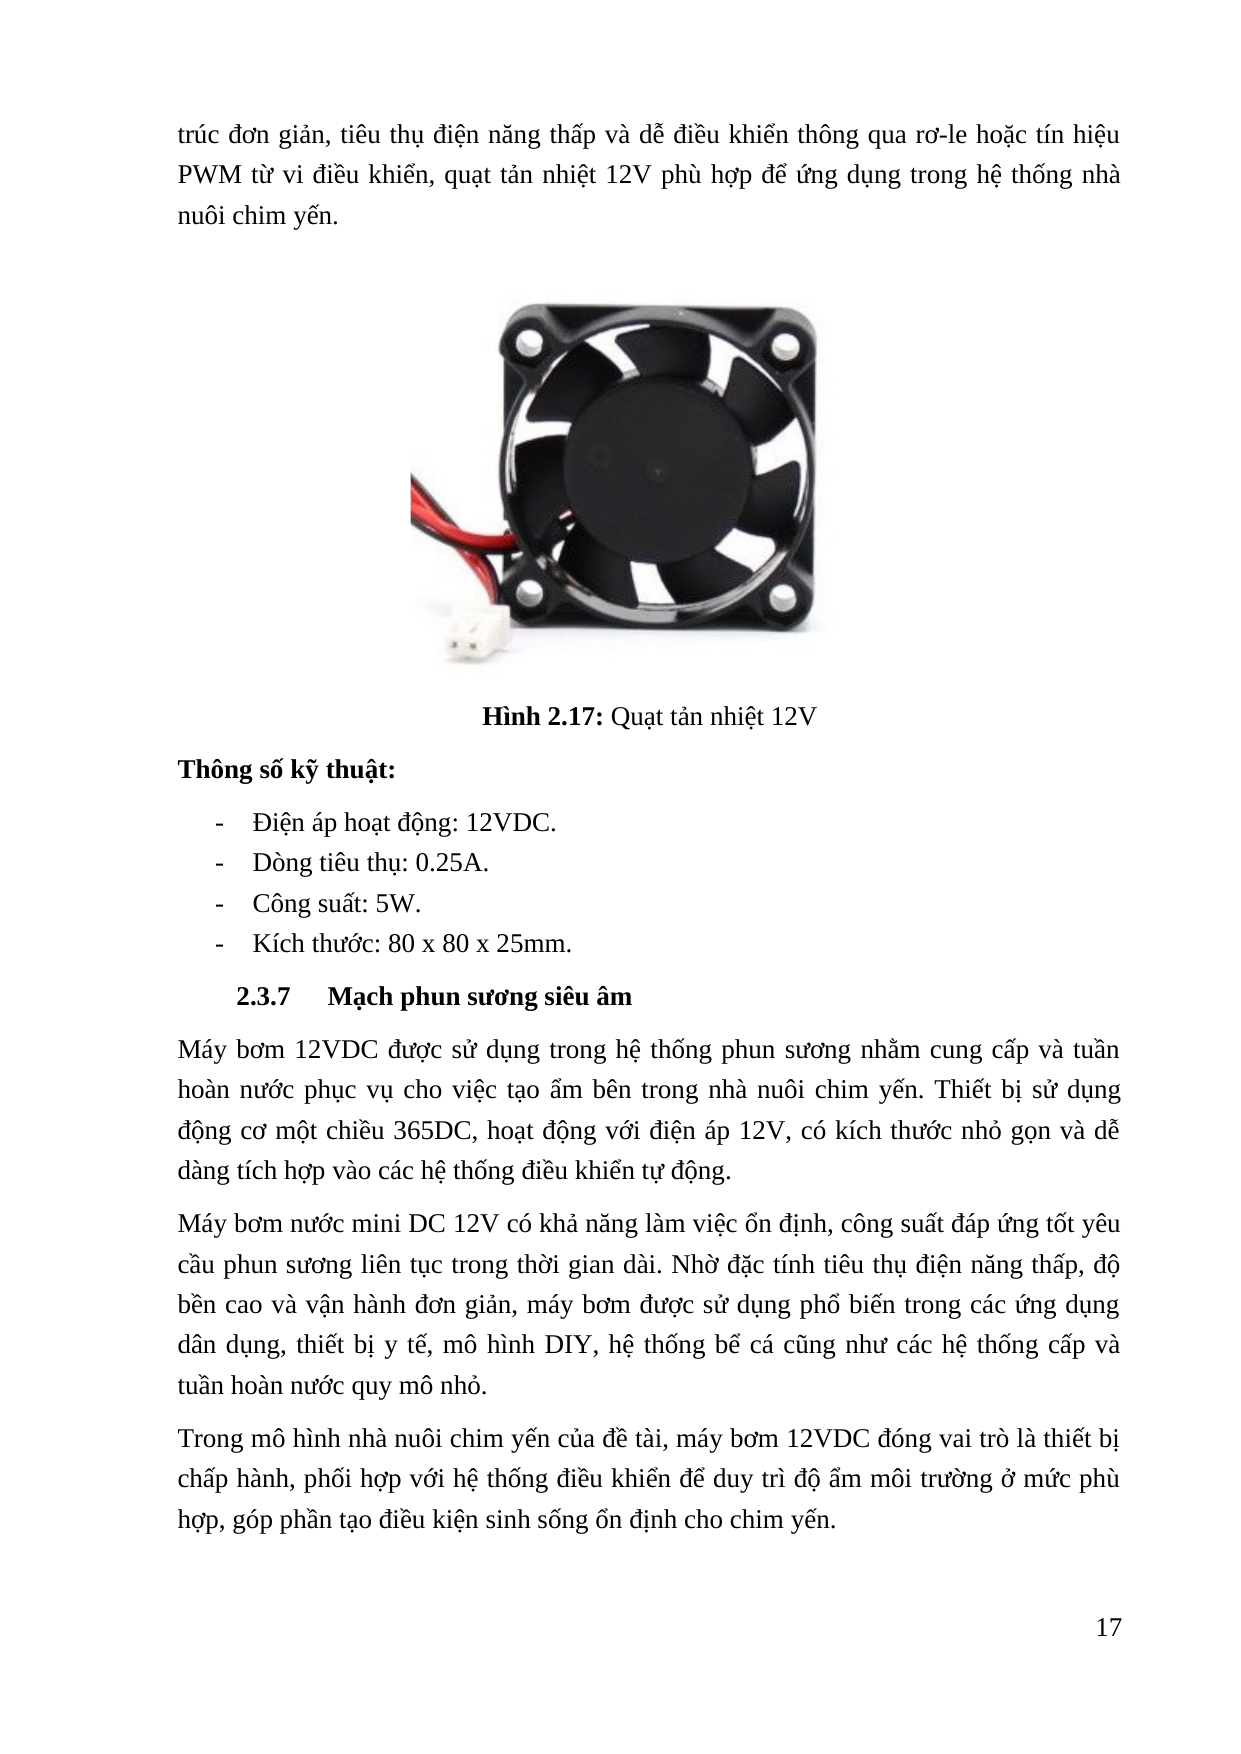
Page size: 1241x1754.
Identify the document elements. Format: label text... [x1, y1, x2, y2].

text Trong mô hình nhà nuôi chim yến của đề tài, máy bơm 12VDC đóng vai trò là thiết bị chấp hành, phối hợp với hệ thống điều khiển để duy trì độ ẩm môi trường ở mức phù hợp, góp phần tạo điều kiện sinh sống ổn định cho chim yến. [177, 1422, 1122, 1534]
list Điện áp hoạt động: 12VDC. [215, 806, 1122, 837]
list Công suất: 5W. [215, 887, 1122, 918]
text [177, 118, 1122, 230]
subtitle Mạch phun sương siêu âm [236, 980, 1122, 1011]
text Máy bơm nước mini DC 12V có khả năng làm việc ổn định, công suất đáp ứng tốt yêu cầu phun sương liên tục trong thời gian dài. Nhờ đặc tính tiêu thụ điện năng thấp, độ bền cao và vận hành đơn giản, máy bơm được sử dụng phổ biến trong các ứng dụng dân dụng, thiết bị y tế, mô hình DIY, hệ thống bể cá cũng như các hệ thống cấp và tuần hoàn nước quy mô nhỏ. [177, 1207, 1122, 1400]
text Hình 2.17: Quạt tản nhiệt 12V [177, 700, 1122, 731]
list Dòng tiêu thụ: 0.25A. [215, 846, 1122, 878]
picture [410, 251, 889, 679]
text Máy bơm 12VDC được sử dụng trong hệ thống phun sương nhằm cung cấp và tuần hoàn nước phục vụ cho việc tạo ẩm bên trong nhà nuôi chim yến. Thiết bị sử dụng động cơ một chiều 365DC, hoạt động với điện áp 12V, có kích thước nhỏ gọn và dễ dàng tích hợp vào các hệ thống điều khiển tự động. [177, 1033, 1122, 1186]
text Thông số kỹ thuật: [177, 753, 1122, 784]
list Kích thước: 80 x 80 x 25mm. [215, 927, 1122, 958]
